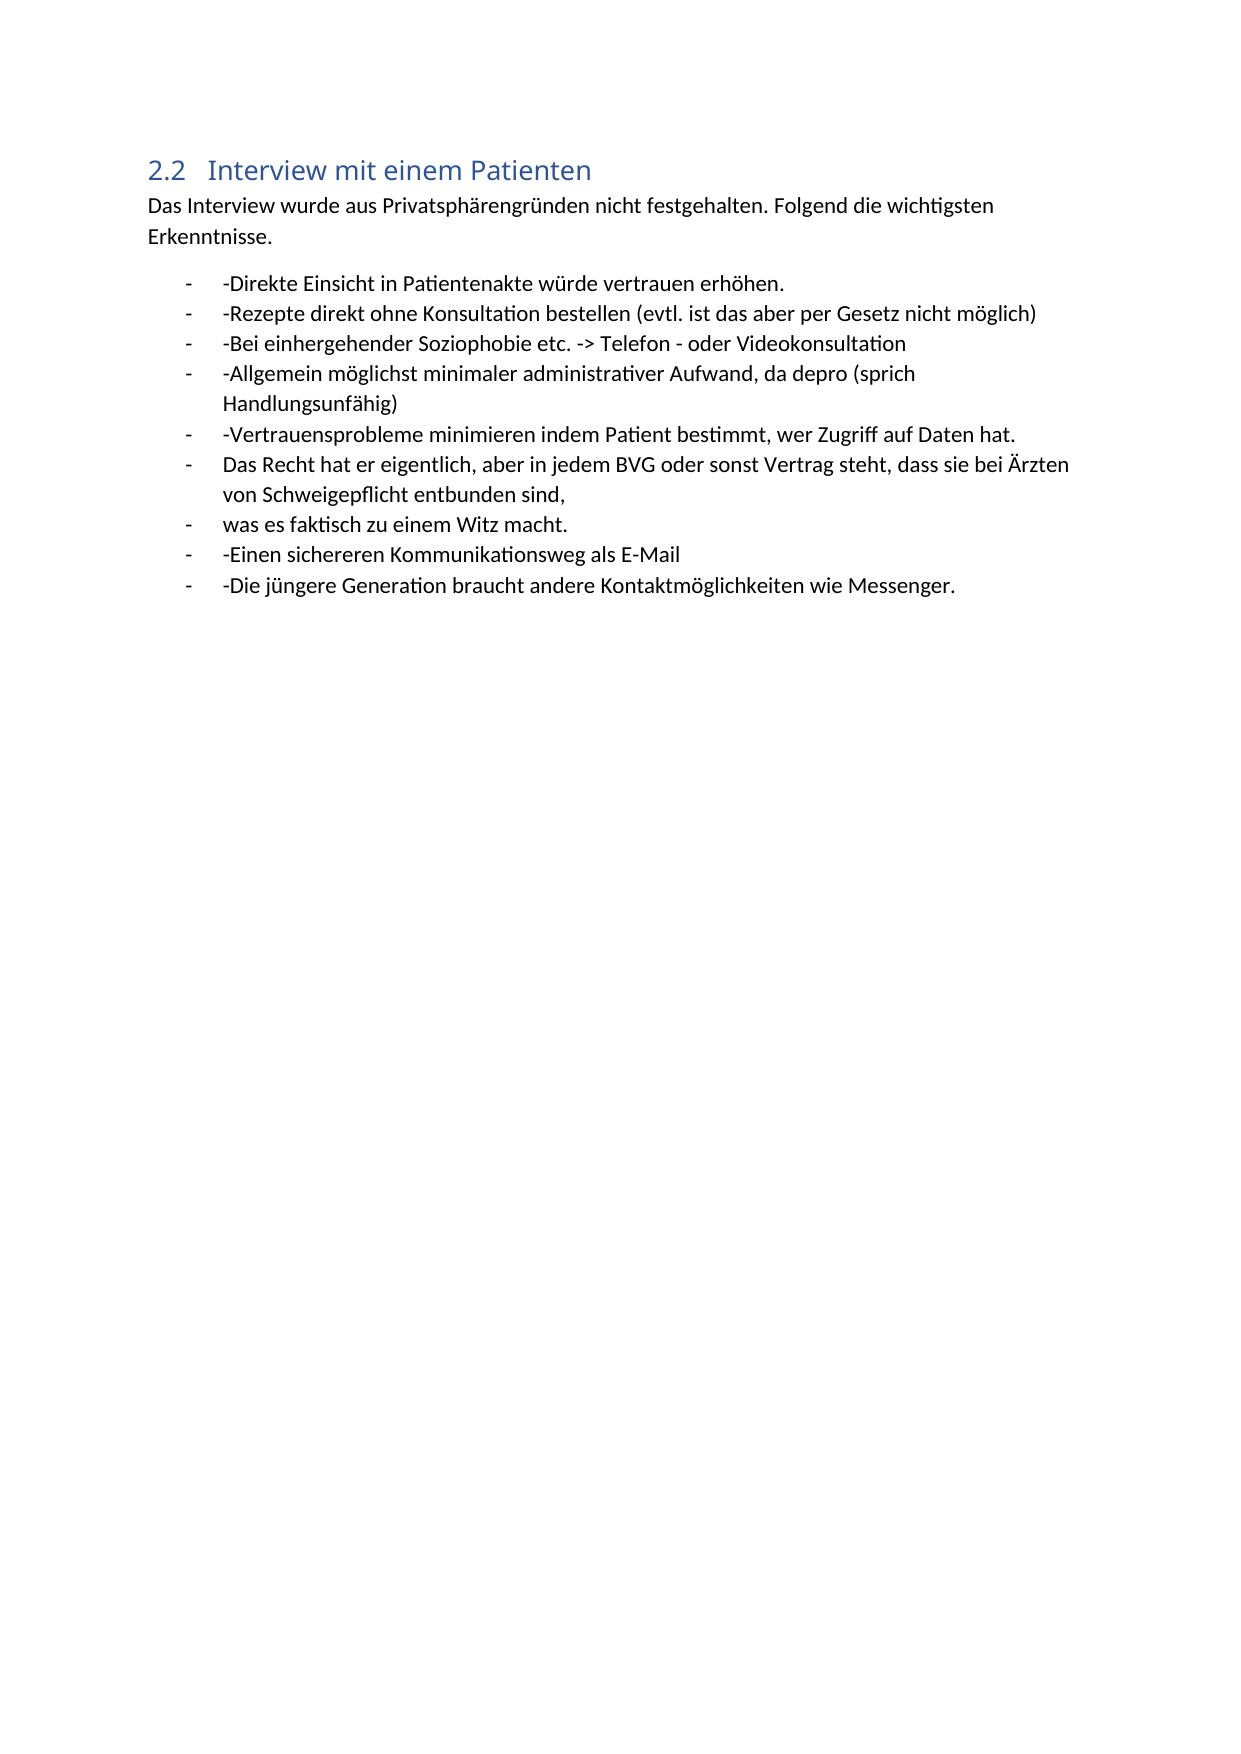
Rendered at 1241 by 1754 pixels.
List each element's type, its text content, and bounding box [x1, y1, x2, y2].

list -Bei einhergehender Soziophobie etc. -> Telefon - oder Videokonsultation [185, 329, 1093, 357]
list was es faktisch zu einem Witz macht. [185, 510, 1093, 538]
text Das Interview wurde aus Privatsphärengründen nicht festgehalten. Folgend die wichtigsten Erkenntnisse. [148, 192, 1093, 250]
subtitle Interview mit einem Patienten [148, 152, 1093, 189]
list -Einen sichereren Kommunikationsweg als E-Mail [185, 541, 1093, 568]
list Das Recht hat er eigentlich, aber in jedem BVG oder sonst Vertrag steht, dass sie bei Ärzten von Schweigepflicht entbunden sind, [185, 450, 1093, 508]
list -Direkte Einsicht in Patientenakte würde vertrauen erhöhen. [185, 269, 1093, 297]
list -Rezepte direkt ohne Konsultation bestellen (evtl. ist das aber per Gesetz nicht möglich) [185, 299, 1093, 327]
list -Allgemein möglichst minimaler administrativer Aufwand, da depro (sprich Handlungsunfähig) [185, 359, 1093, 417]
list -Vertrauensprobleme minimieren indem Patient bestimmt, wer Zugriff auf Daten hat. [185, 420, 1093, 448]
list -Die jüngere Generation braucht andere Kontaktmöglichkeiten wie Messenger. [185, 571, 1093, 599]
